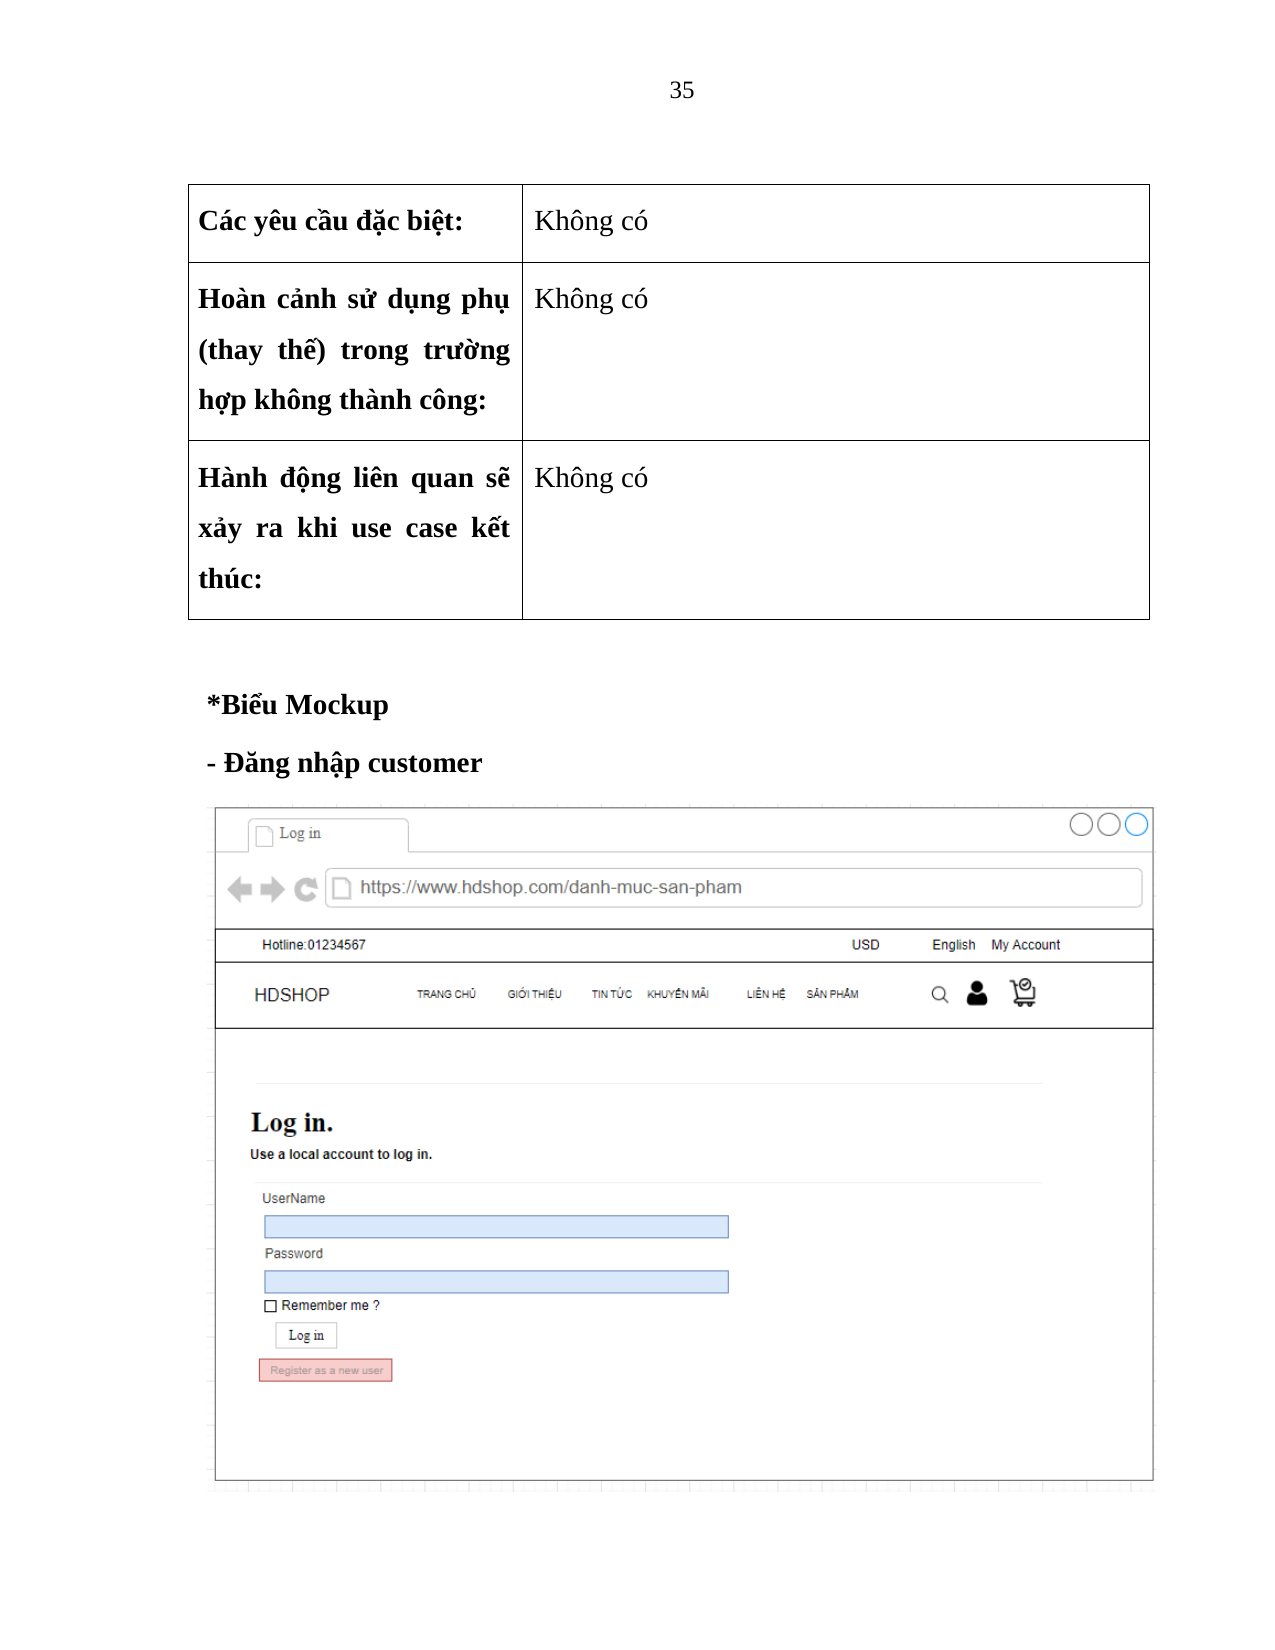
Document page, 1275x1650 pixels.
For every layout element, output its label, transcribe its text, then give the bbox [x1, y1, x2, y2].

table_cell Hoàn cảnh sử dụng phụ (thay thế) trong trường hợp không thành công: [189, 263, 522, 440]
table_cell Hành động liên quan sẽ xảy ra khi use case kết thúc: [189, 441, 522, 619]
table_cell Không có [523, 185, 1149, 262]
picture [206, 804, 1157, 1492]
text *Biểu Mockup [206, 687, 1157, 721]
table_cell Không có [523, 441, 1149, 619]
text - Đăng nhập customer [206, 746, 1157, 779]
table_cell Không có [523, 263, 1149, 440]
table_cell Các yêu cầu đặc biệt: [189, 185, 522, 262]
